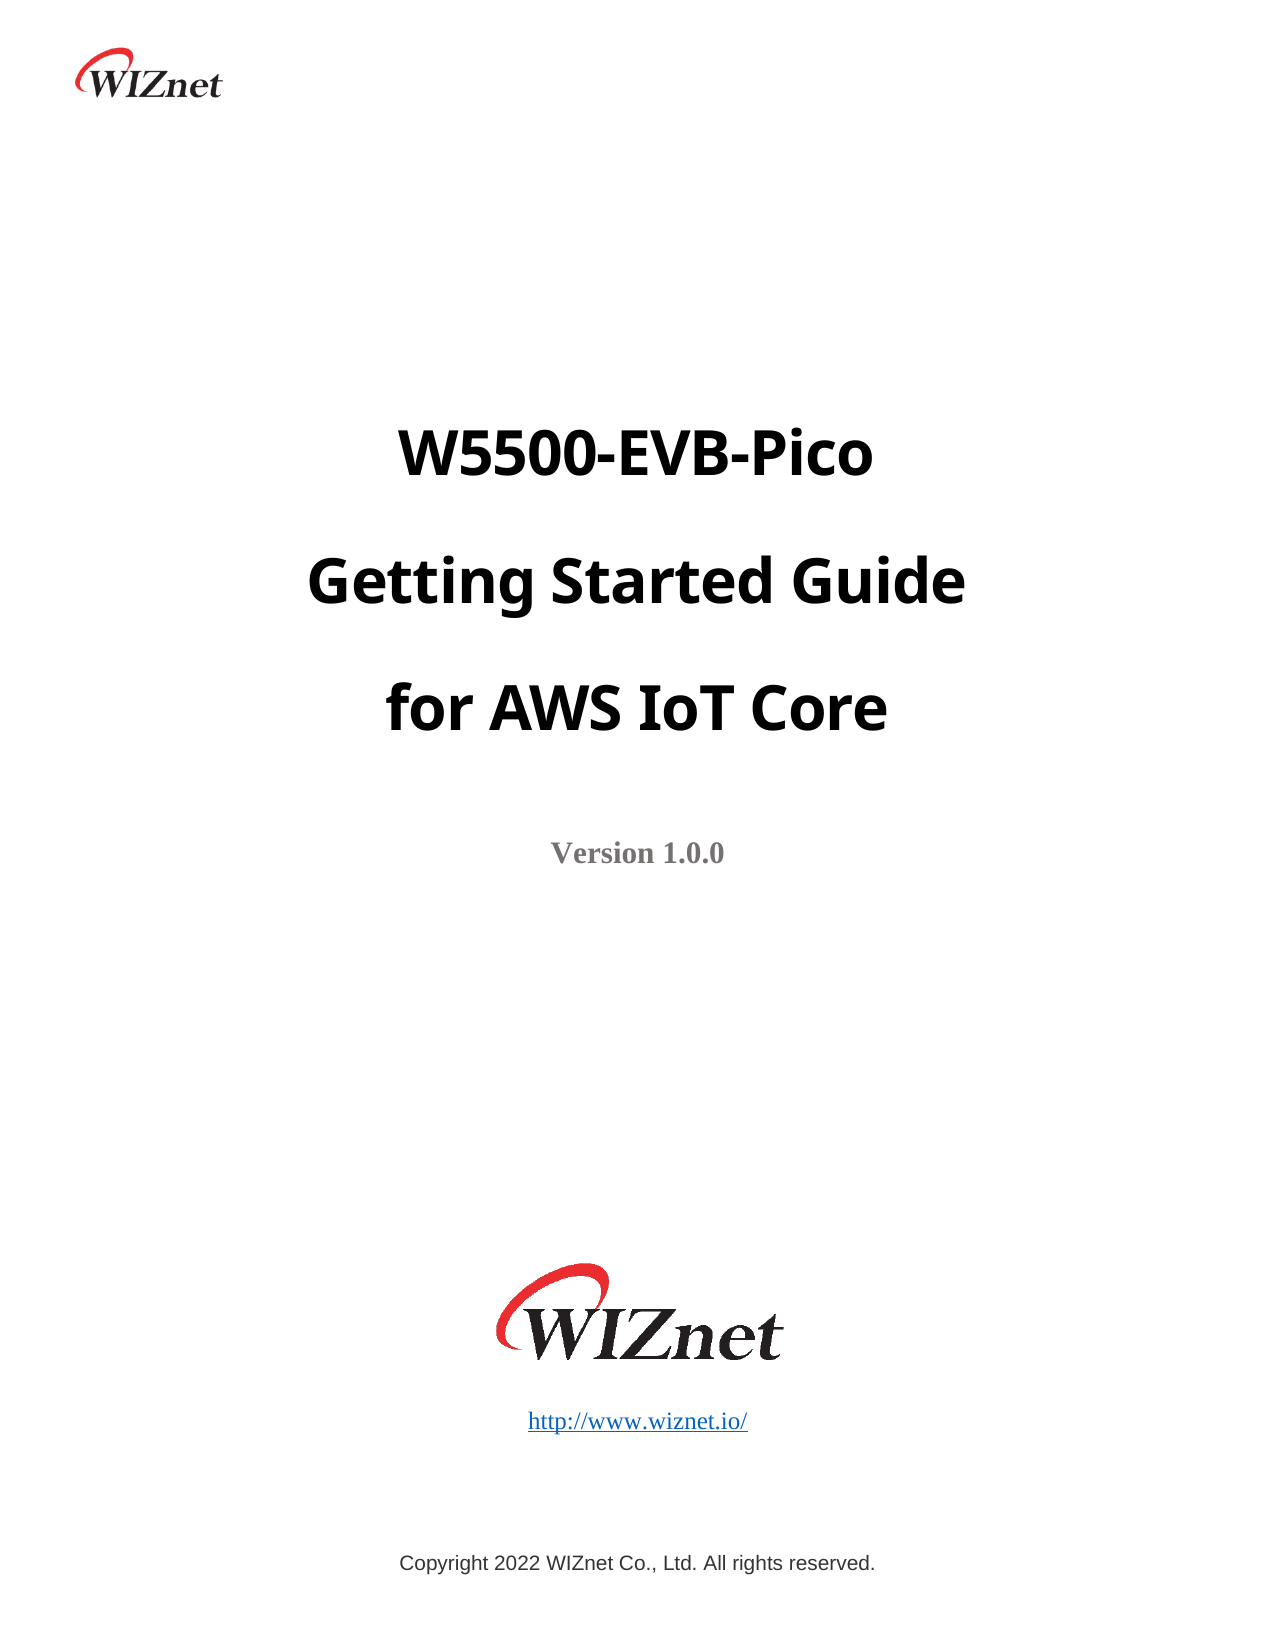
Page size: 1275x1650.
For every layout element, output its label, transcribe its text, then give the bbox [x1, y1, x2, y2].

title Getting Started Guide [150, 536, 1125, 621]
picture [488, 1257, 784, 1360]
title W5500-EVB-Pico [150, 409, 1125, 494]
text http://www.wiznet.io/ [150, 1406, 1125, 1435]
title for AWS IoT Core [150, 664, 1125, 749]
text Version 1.0.0 [150, 835, 1125, 871]
picture [75, 36, 223, 111]
